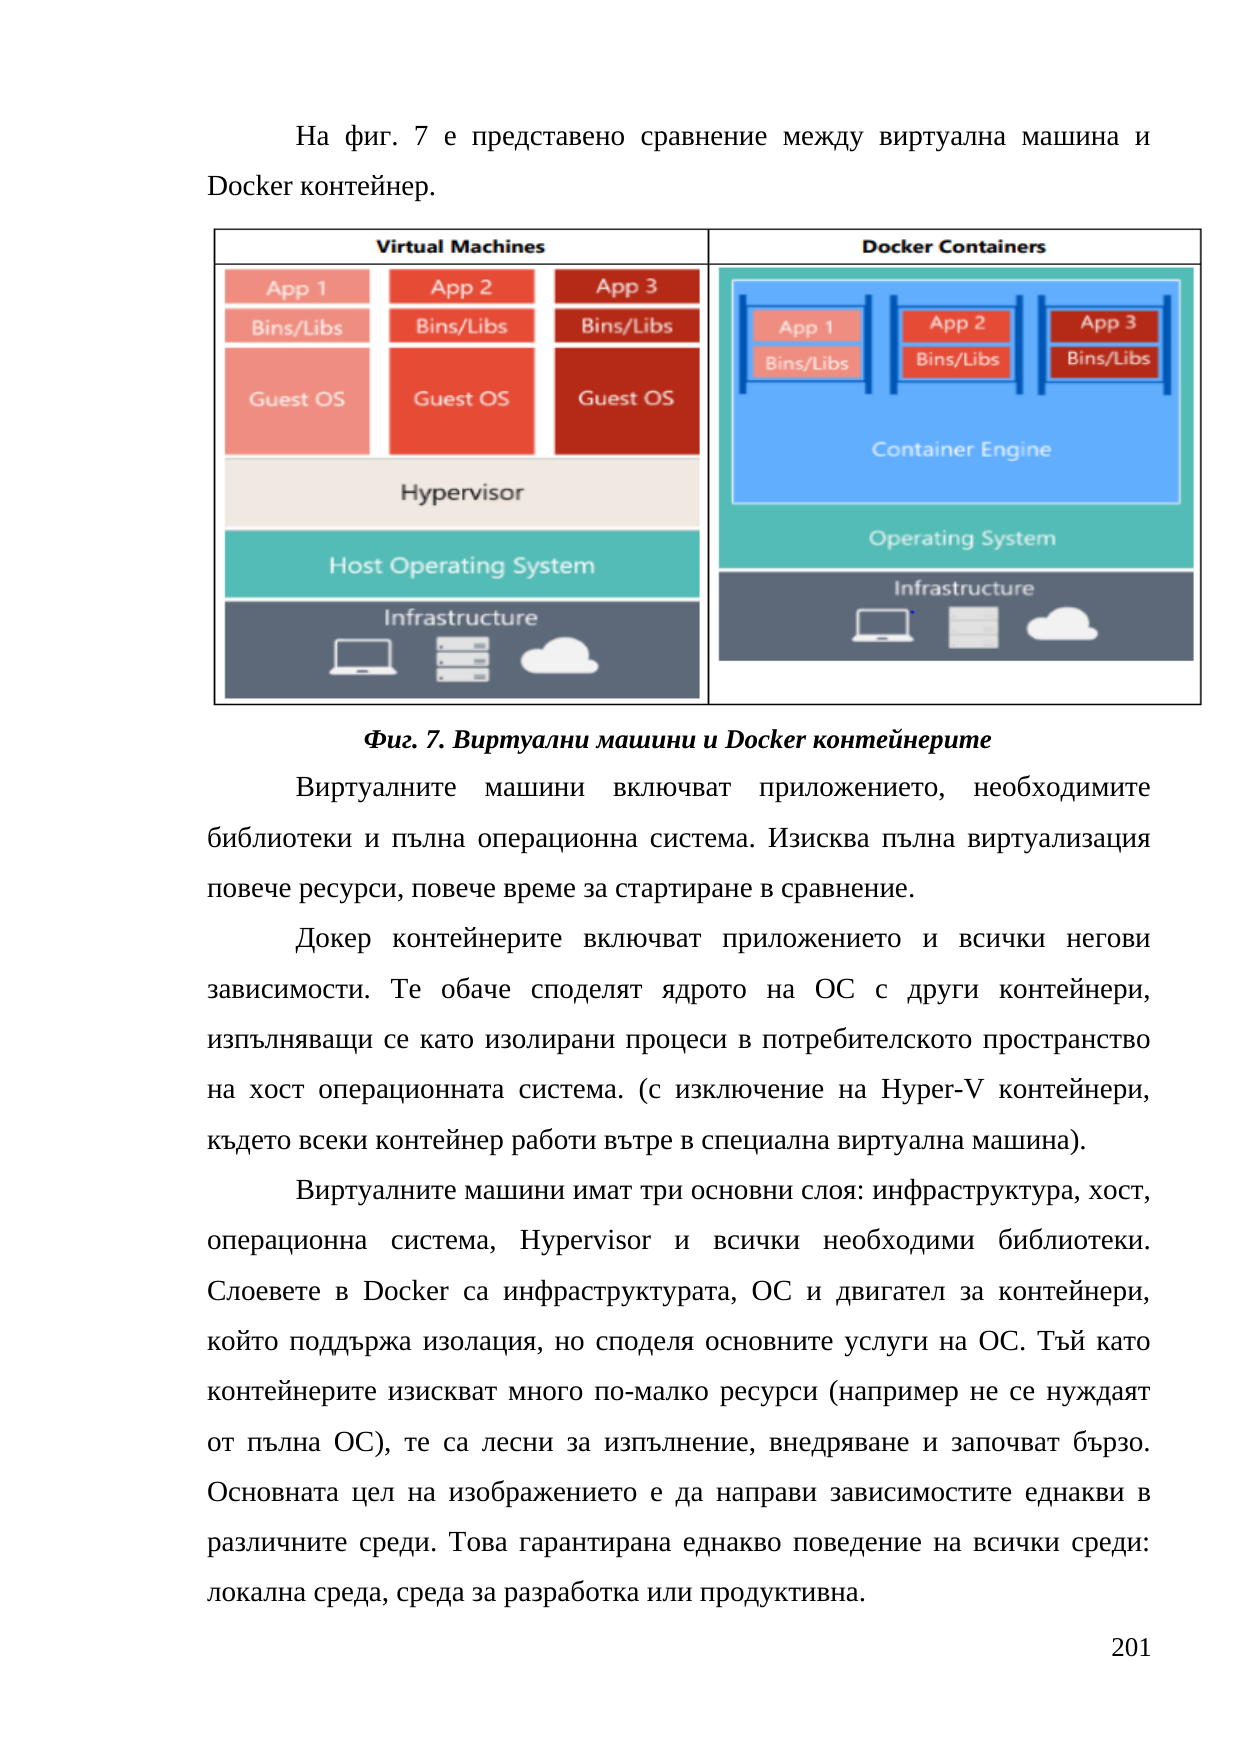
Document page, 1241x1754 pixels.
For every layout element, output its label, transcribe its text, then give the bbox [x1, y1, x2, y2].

text Виртуалните машини имат три основни слоя: инфраструктура, хост, операционна система, Hypervisor и всички необходими библиотеки. Слоевете в Docker са инфраструктурата, ОС и двигател за контейнери, който поддържа изолация, но споделя основните услуги на ОС. Тъй като контейнерите изискват много по-малко ресурси (например не се нуждаят от пълна ОС), те са лесни за изпълнение, внедряване и започват бързо. Основната цел на изображението е да направи зависимостите еднакви в различните среди. Това гарантирана еднакво поведение на всички среди: локална среда, среда за разработка или продуктивна. [207, 1172, 1152, 1608]
picture [206, 218, 1210, 708]
text Виртуалните машини включват приложението, необходимите библиотеки и пълна операционна система. Изисква пълна виртуализация повече ресурси, повече време за стартиране в сравнение. [207, 769, 1152, 904]
text Докер контейнерите включват приложението и всички негови зависимости. Те обаче споделят ядрото на ОС с други контейнери, изпълняващи се като изолирани процеси в потребителското пространство на хост операционната система. (с изключение на Hyper-V контейнери, където всеки контейнер работи вътре в специална виртуална машина). [207, 921, 1152, 1155]
text На фиг. 7 е представено сравнение между виртуална машина и Docker контейнер. [207, 118, 1152, 202]
text Фиг. 7. Виртуални машини и Docker контейнерите [207, 723, 1152, 754]
